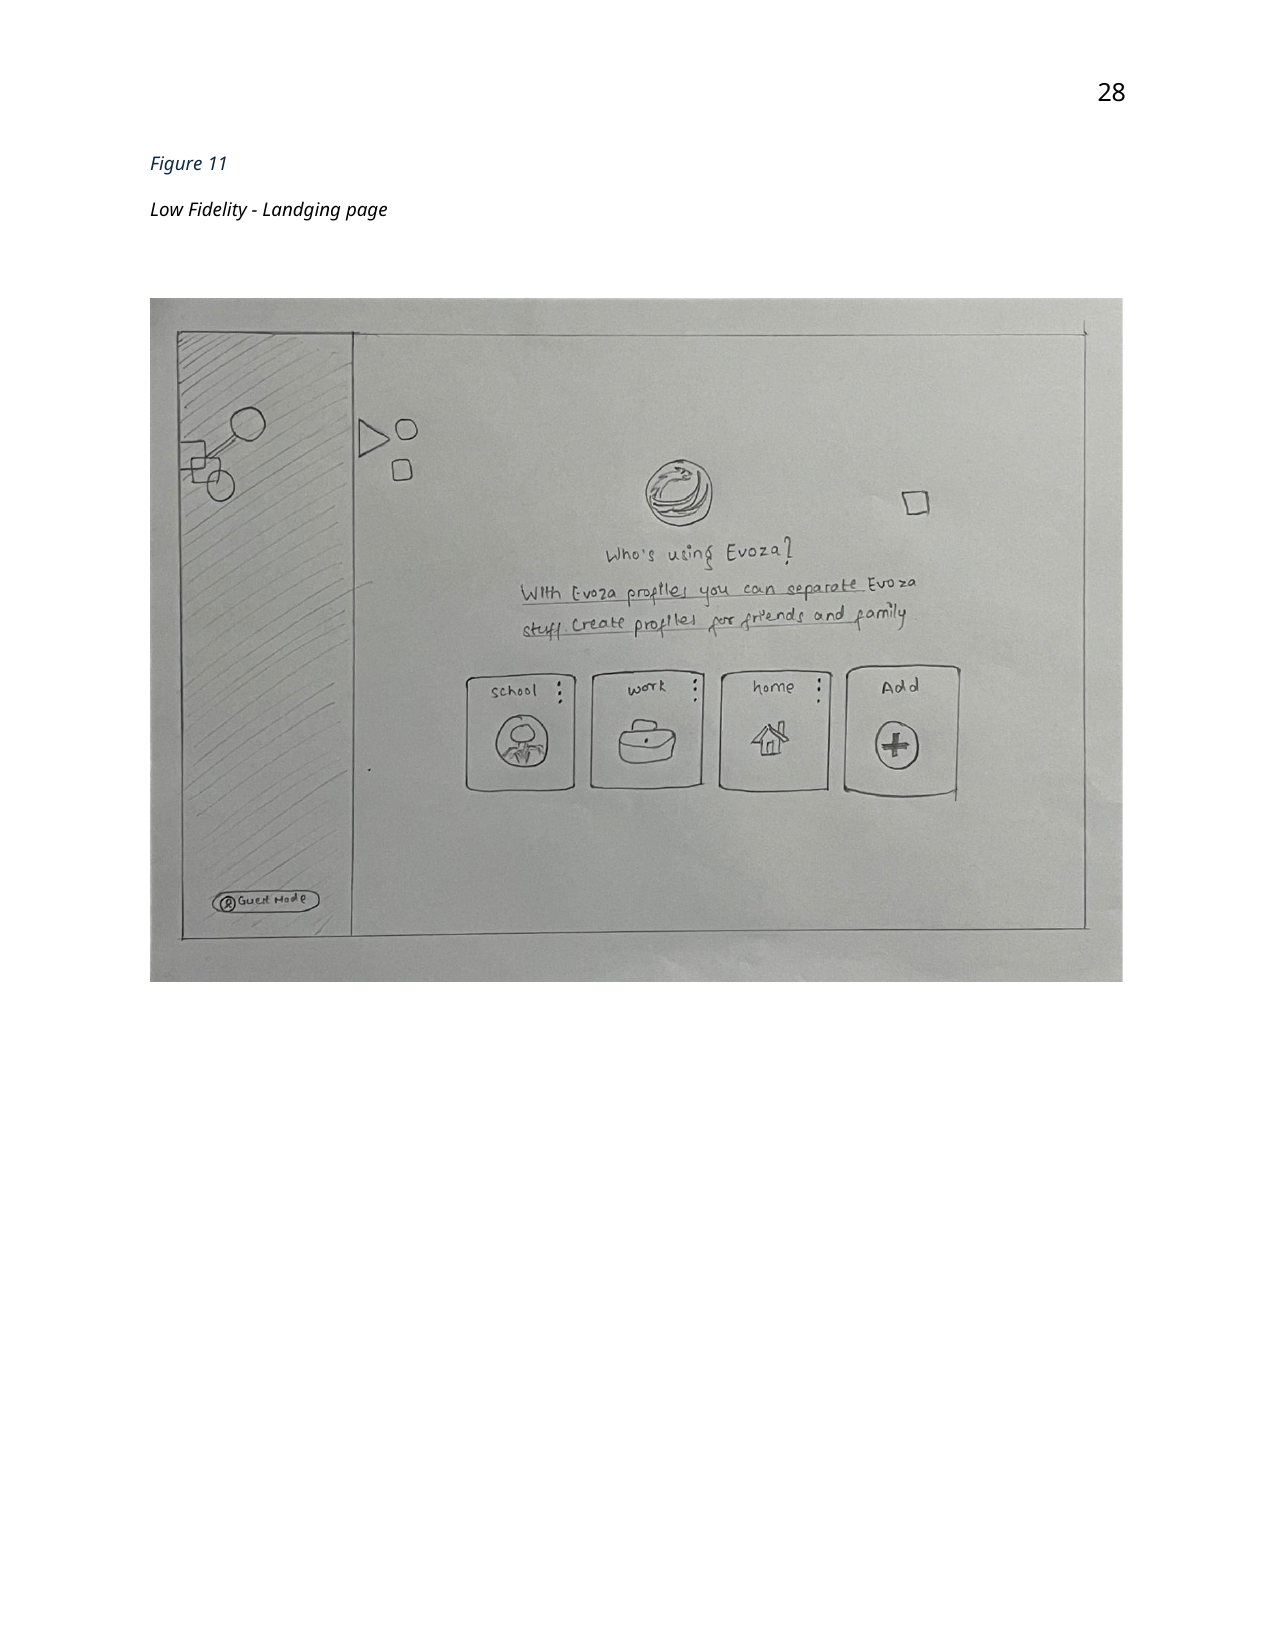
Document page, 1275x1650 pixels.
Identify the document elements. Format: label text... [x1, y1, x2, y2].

picture [150, 298, 1123, 982]
text Low Fidelity - Landging page [150, 196, 1125, 222]
text Figure 11 [150, 150, 1125, 176]
